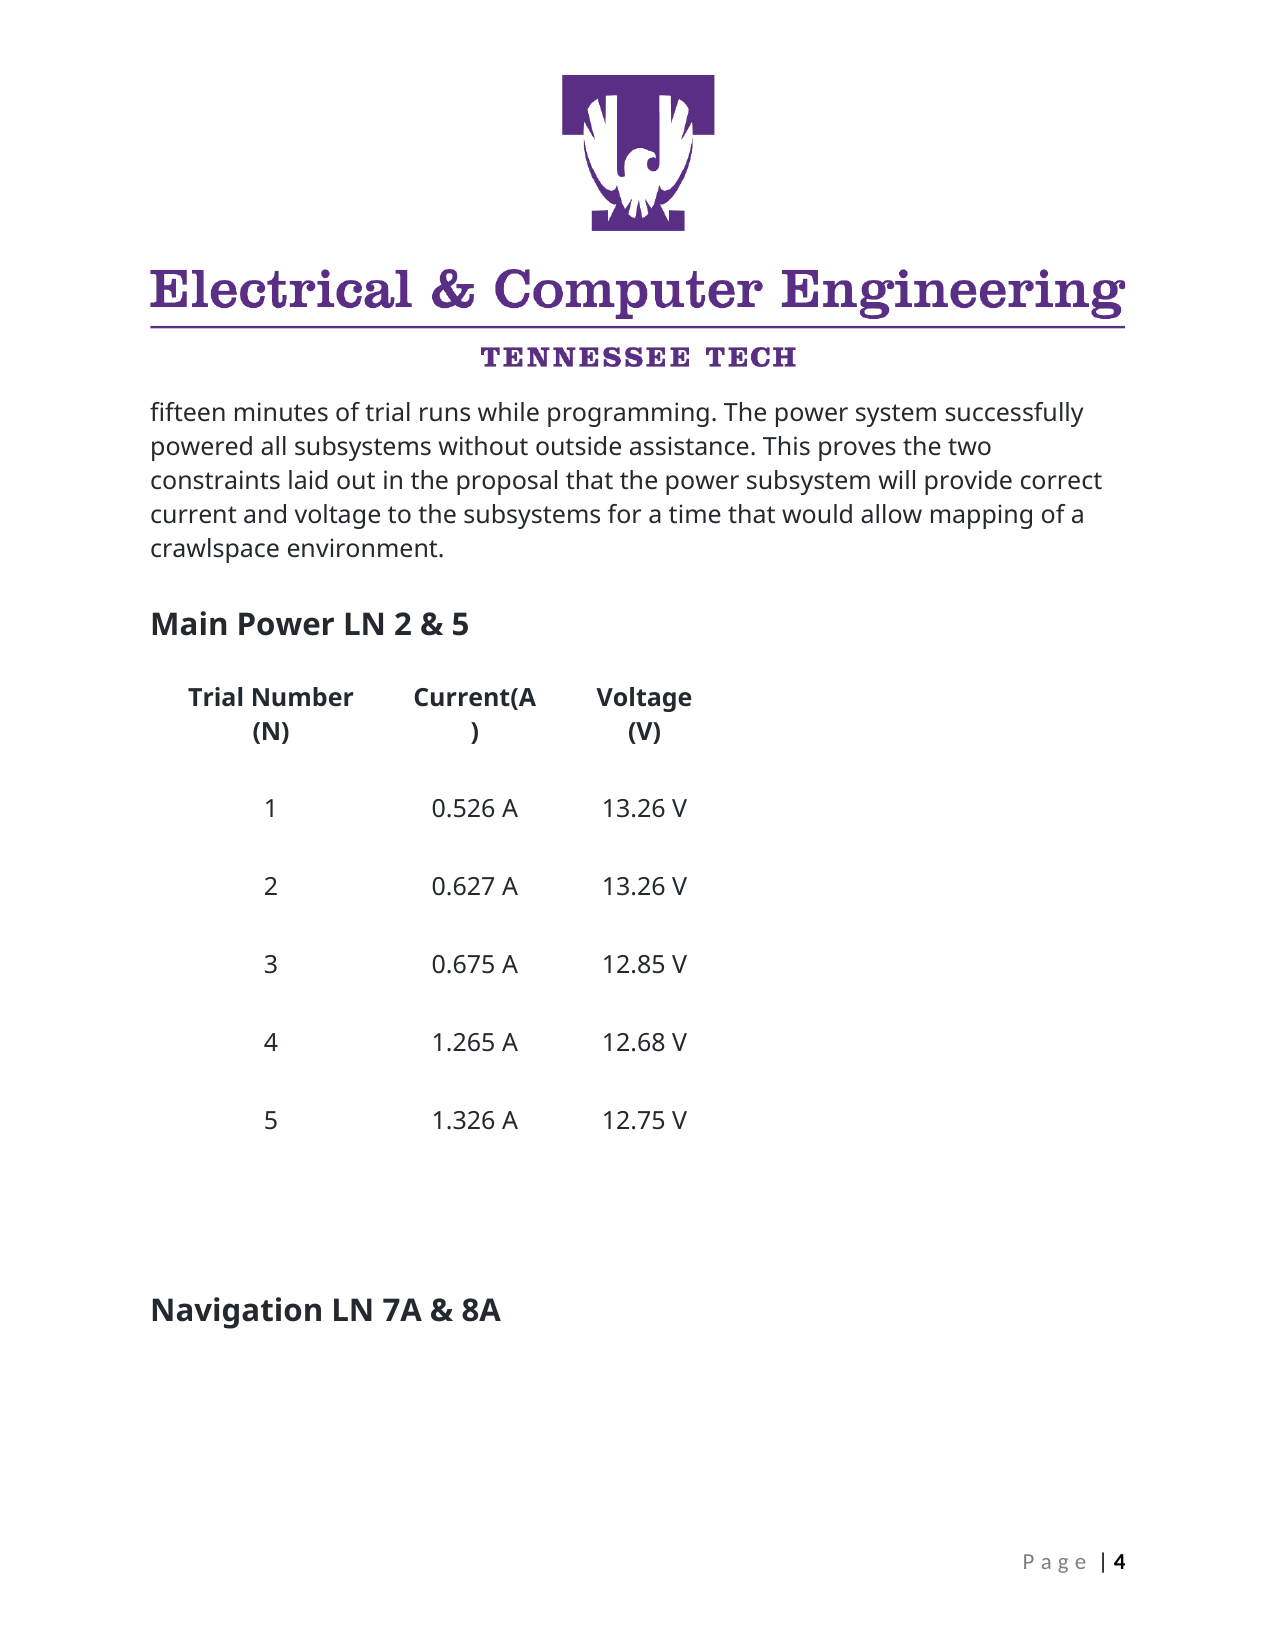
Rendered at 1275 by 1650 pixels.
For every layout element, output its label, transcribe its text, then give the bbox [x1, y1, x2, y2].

table_cell 2 [150, 860, 392, 937]
table_cell 0.675 A [392, 937, 557, 1015]
text Main Power LN 2 & 5 [150, 602, 1125, 645]
table_header Voltage (V) [558, 670, 731, 782]
table_cell 1.326 A [392, 1093, 557, 1171]
table_header Trial Number (N) [150, 670, 392, 782]
table_cell 13.26 V [558, 860, 731, 937]
text Navigation LN 7A & 8A [150, 1288, 1125, 1331]
table_cell 12.68 V [558, 1015, 731, 1093]
table_cell 3 [150, 937, 392, 1015]
picture [150, 75, 1125, 367]
table_cell 5 [150, 1093, 392, 1171]
table_cell 12.75 V [558, 1093, 731, 1171]
table_cell 12.85 V [558, 937, 731, 1015]
table_header Current(A) [392, 670, 557, 782]
table_cell 0.526 A [392, 782, 557, 859]
table_cell 1 [150, 782, 392, 859]
table_cell 0.627 A [392, 860, 557, 937]
table_cell 4 [150, 1015, 392, 1093]
table_cell 13.26 V [558, 782, 731, 859]
table_cell 1.265 A [392, 1015, 557, 1093]
